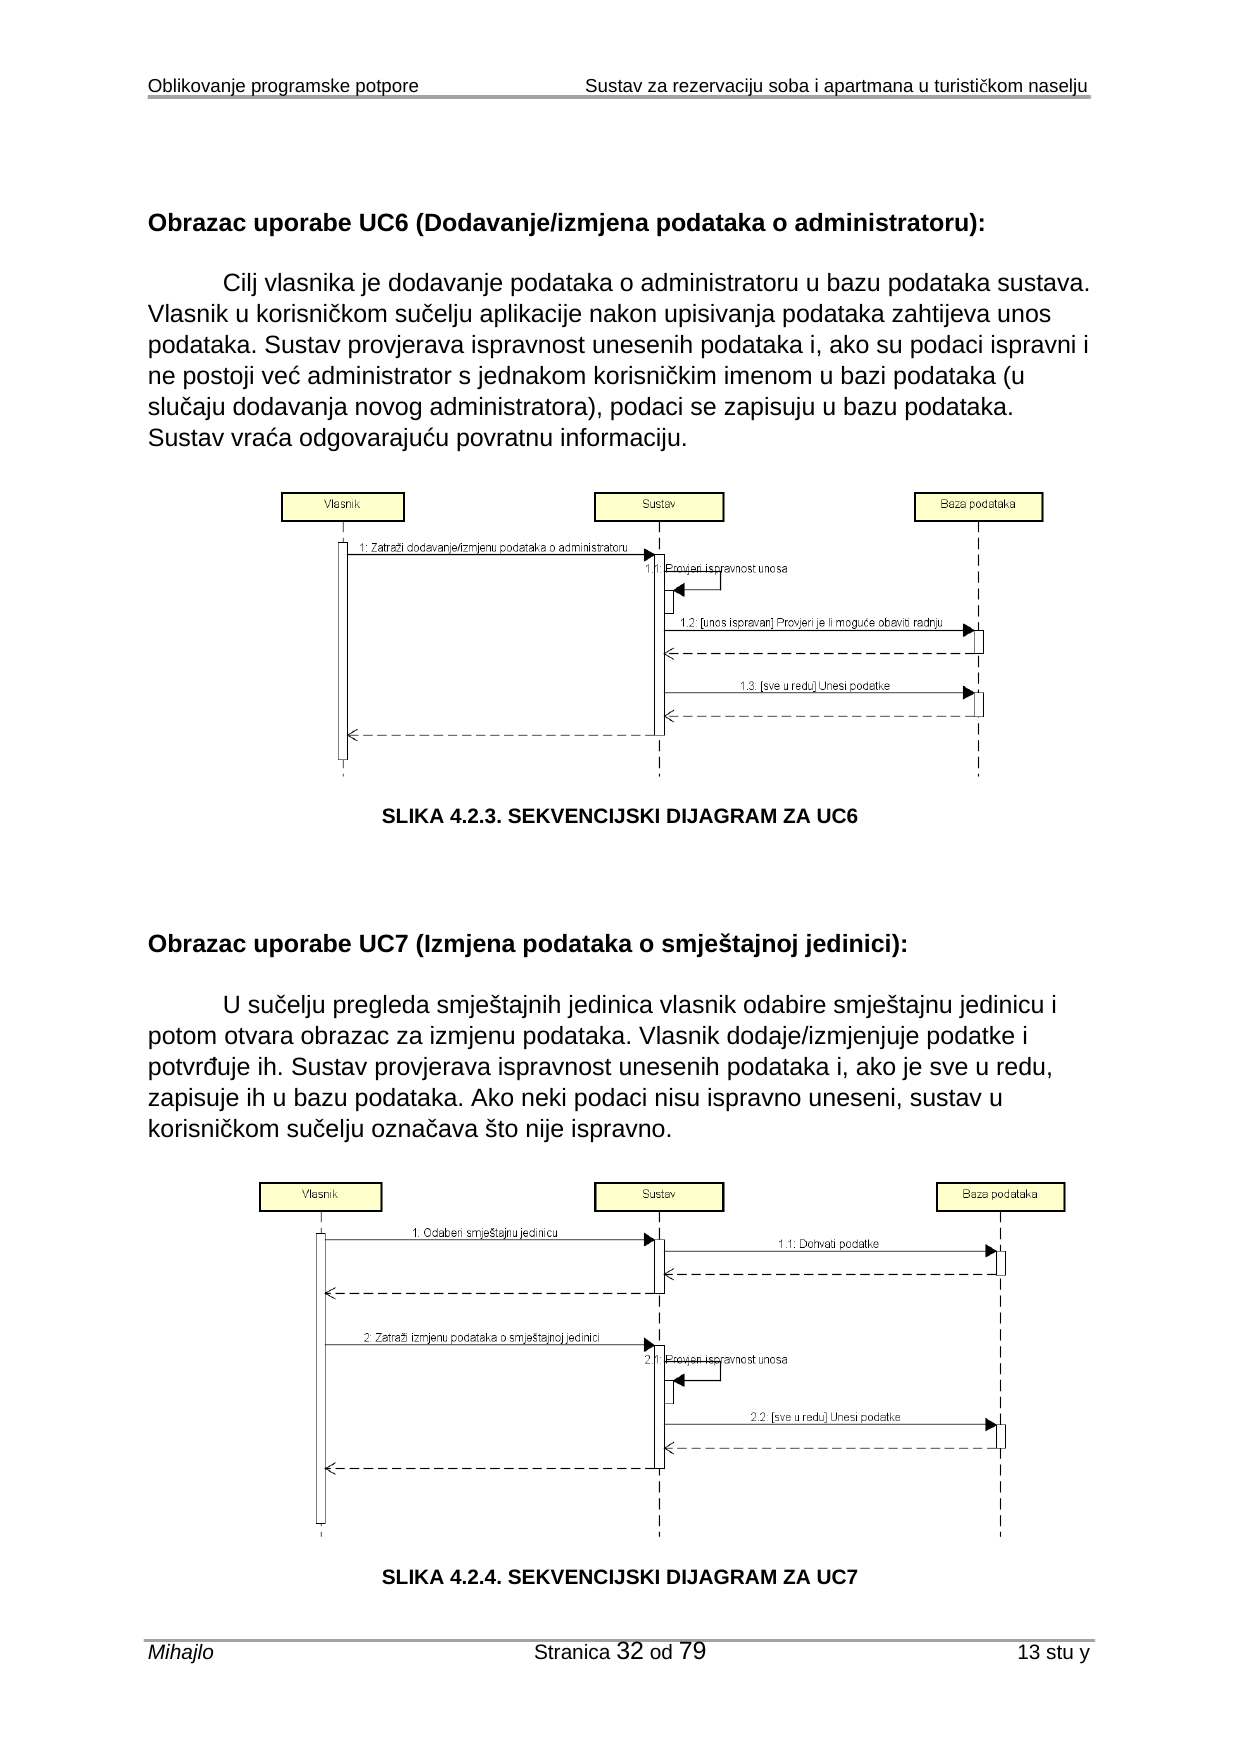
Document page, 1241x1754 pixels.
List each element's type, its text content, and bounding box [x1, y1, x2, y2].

text Obrazac uporabe UC7 (Izmjena podataka o smještajnoj jedinici): [148, 929, 1093, 958]
text Slika 4.2.4. Sekvencijski dijagram za UC7 [148, 1565, 1093, 1589]
text Cilj vlasnika je dodavanje podataka o administratoru u bazu podataka sustava. Vlasnik u korisničkom sučelju aplikacije nakon upisivanja podataka zahtijeva unos podataka. Sustav provjerava ispravnost unesenih podataka i, ako su podaci ispravni i ne postoji već administrator s jednakom korisničkim imenom u bazi podataka (u slučaju dodavanja novog administratora), podaci se zapisuju u bazu podataka. Sustav vraća odgovarajuću povratnu informaciju. [148, 268, 1093, 452]
picture [147, 95, 1092, 99]
text Slika 4.2.3. Sekvencijski dijagram za UC6 [148, 804, 1093, 828]
picture [272, 483, 1051, 785]
text Obrazac uporabe UC6 (Dodavanje/izmjena podataka o administratoru): [148, 208, 1093, 237]
text U sučelju pregleda smještajnih jedinica vlasnik odabire smještajnu jedinicu i potom otvara obrazac za izmjenu podataka. Vlasnik dodaje/izmjenjuje podatke i potvrđuje ih. Sustav provjerava ispravnost unesenih podataka i, ako je sve u redu, zapisuje ih u bazu podataka. Ako neki podaci nisu ispravno uneseni, sustav u korisničkom sučelju označava što nije ispravno. [148, 989, 1093, 1142]
picture [250, 1173, 1073, 1546]
